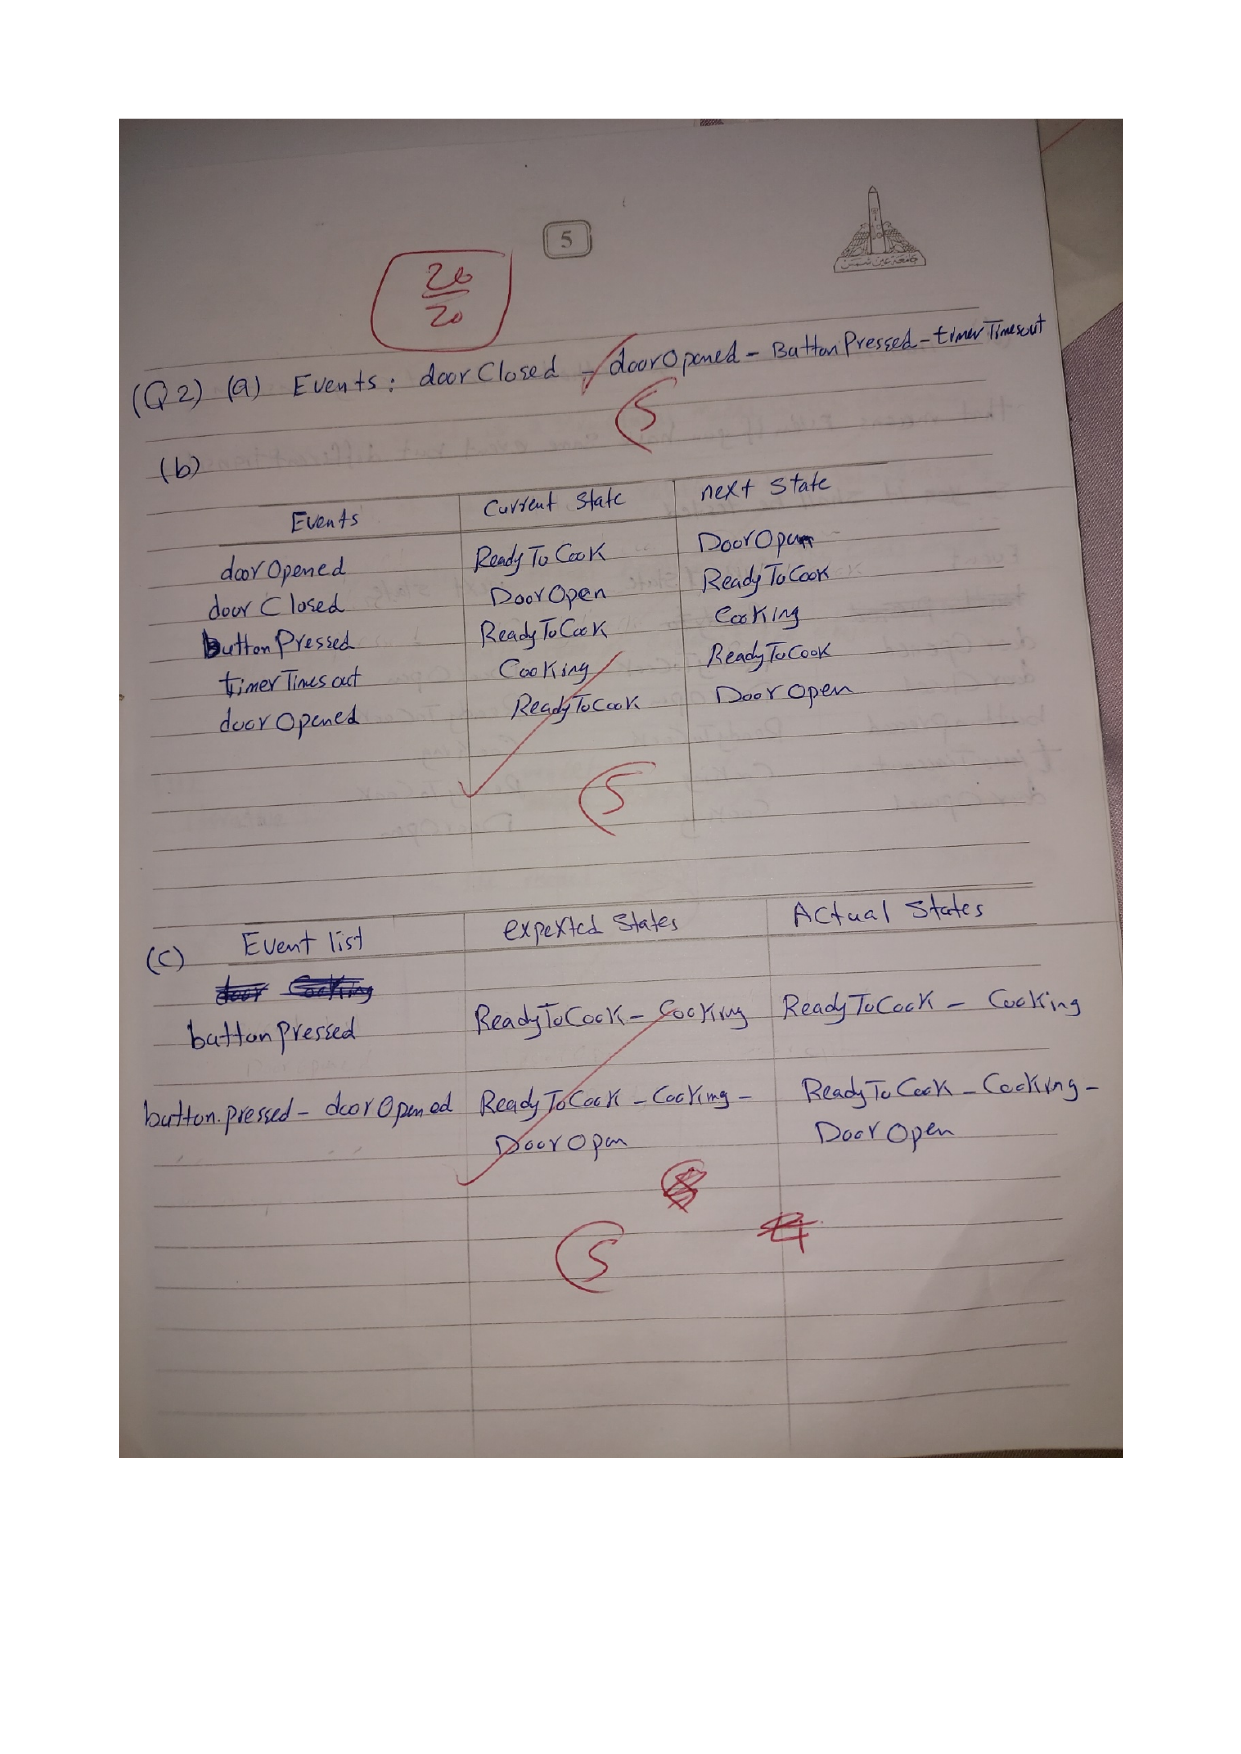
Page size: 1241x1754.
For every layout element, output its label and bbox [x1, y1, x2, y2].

picture [120, 120, 1123, 1456]
